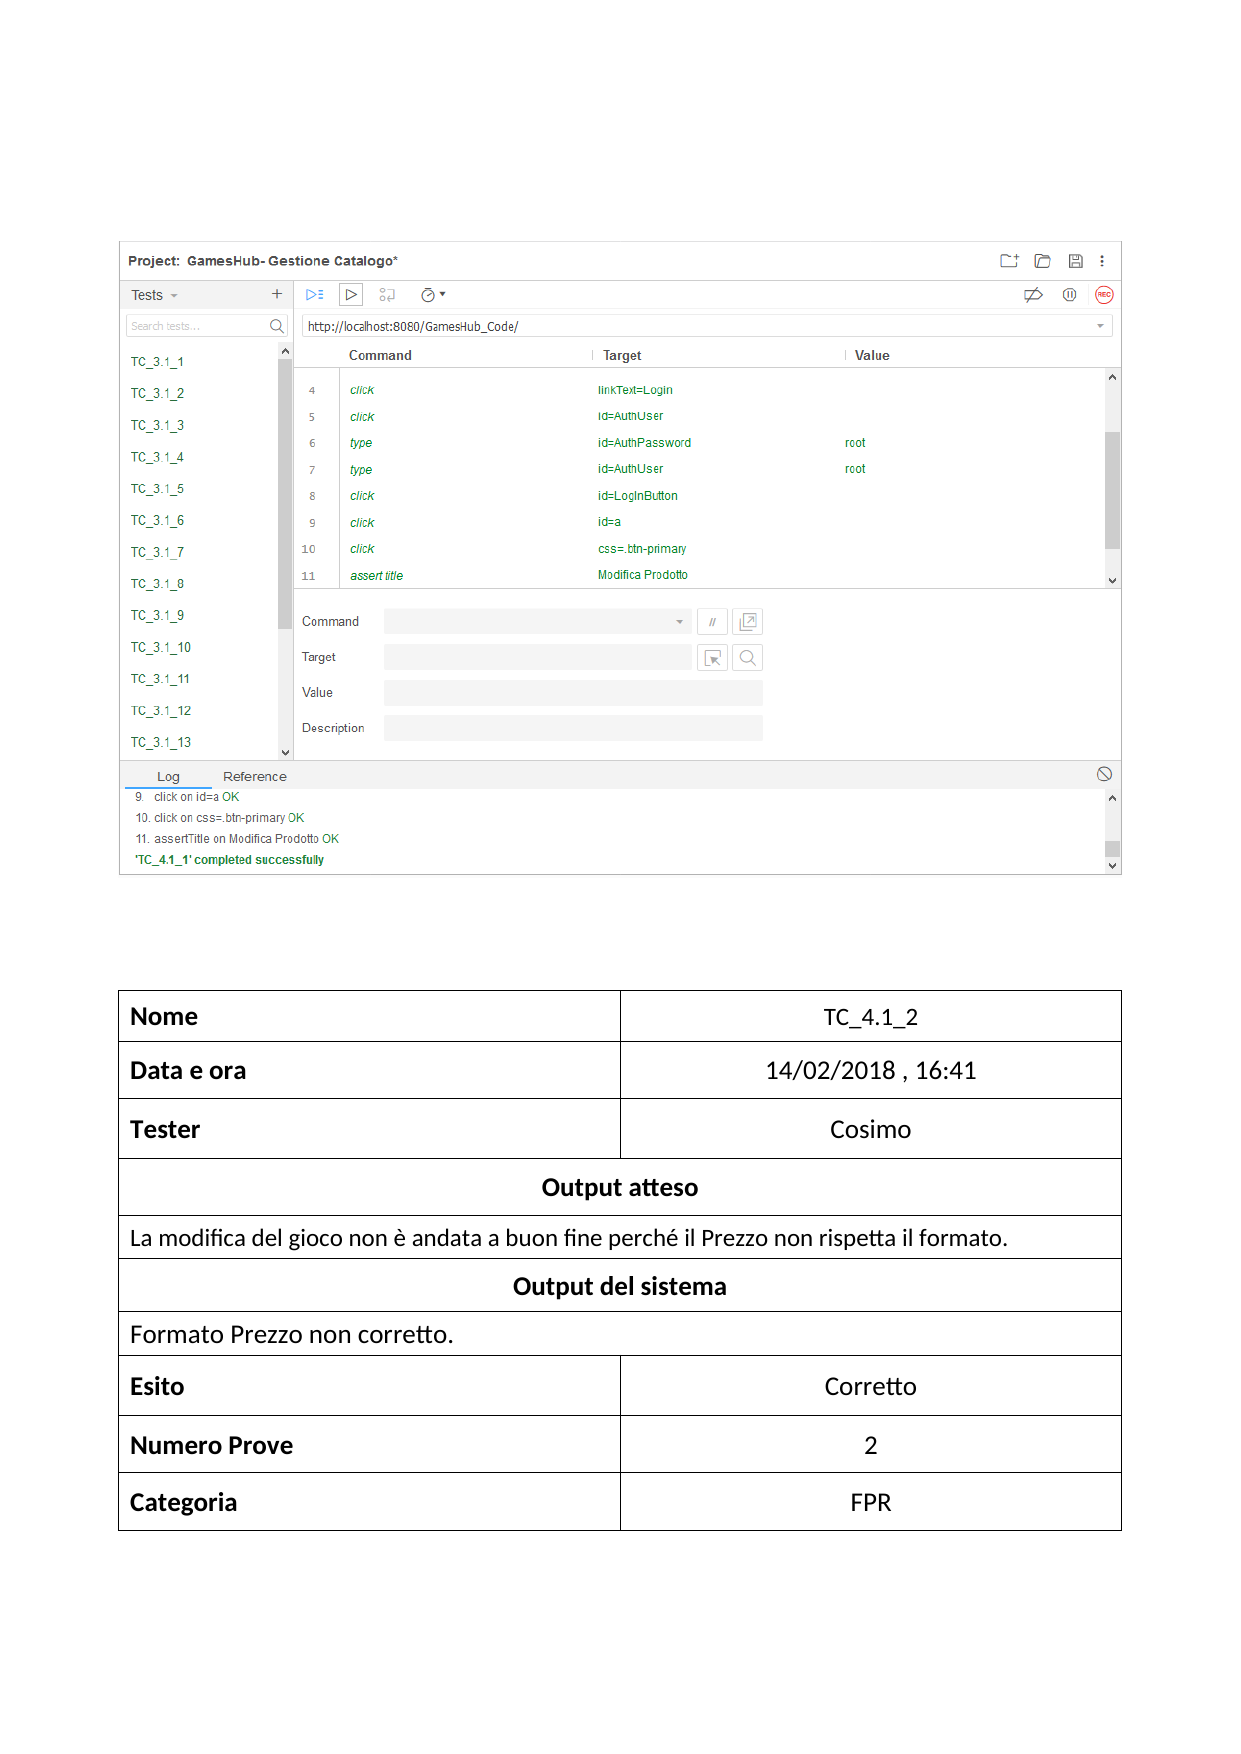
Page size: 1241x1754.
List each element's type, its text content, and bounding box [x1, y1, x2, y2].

table_cell Corretto [621, 1356, 1121, 1415]
picture [118, 241, 1123, 878]
table_cell Categoria [119, 1473, 620, 1530]
table_cell Output atteso [119, 1159, 1121, 1215]
table_cell La modifica del gioco non è andata a buon fine perché il Prezzo non rispetta il formato. [119, 1216, 1121, 1258]
table_cell Output del sistema [119, 1259, 1121, 1311]
table_cell 2 [621, 1416, 1121, 1472]
table_header Nome [119, 991, 620, 1041]
table_cell Data e ora [119, 1042, 620, 1098]
table_cell Esito [119, 1356, 620, 1415]
table_cell Tester [119, 1099, 620, 1157]
table_cell 14/02/2018 , 16:41 [621, 1042, 1121, 1098]
table_cell Cosimo [621, 1099, 1121, 1157]
table_cell Formato Prezzo non corretto. [119, 1312, 1121, 1354]
table_header TC_4.1_2 [621, 991, 1121, 1041]
table_cell Numero Prove [119, 1416, 620, 1472]
table_cell FPR [621, 1473, 1121, 1530]
